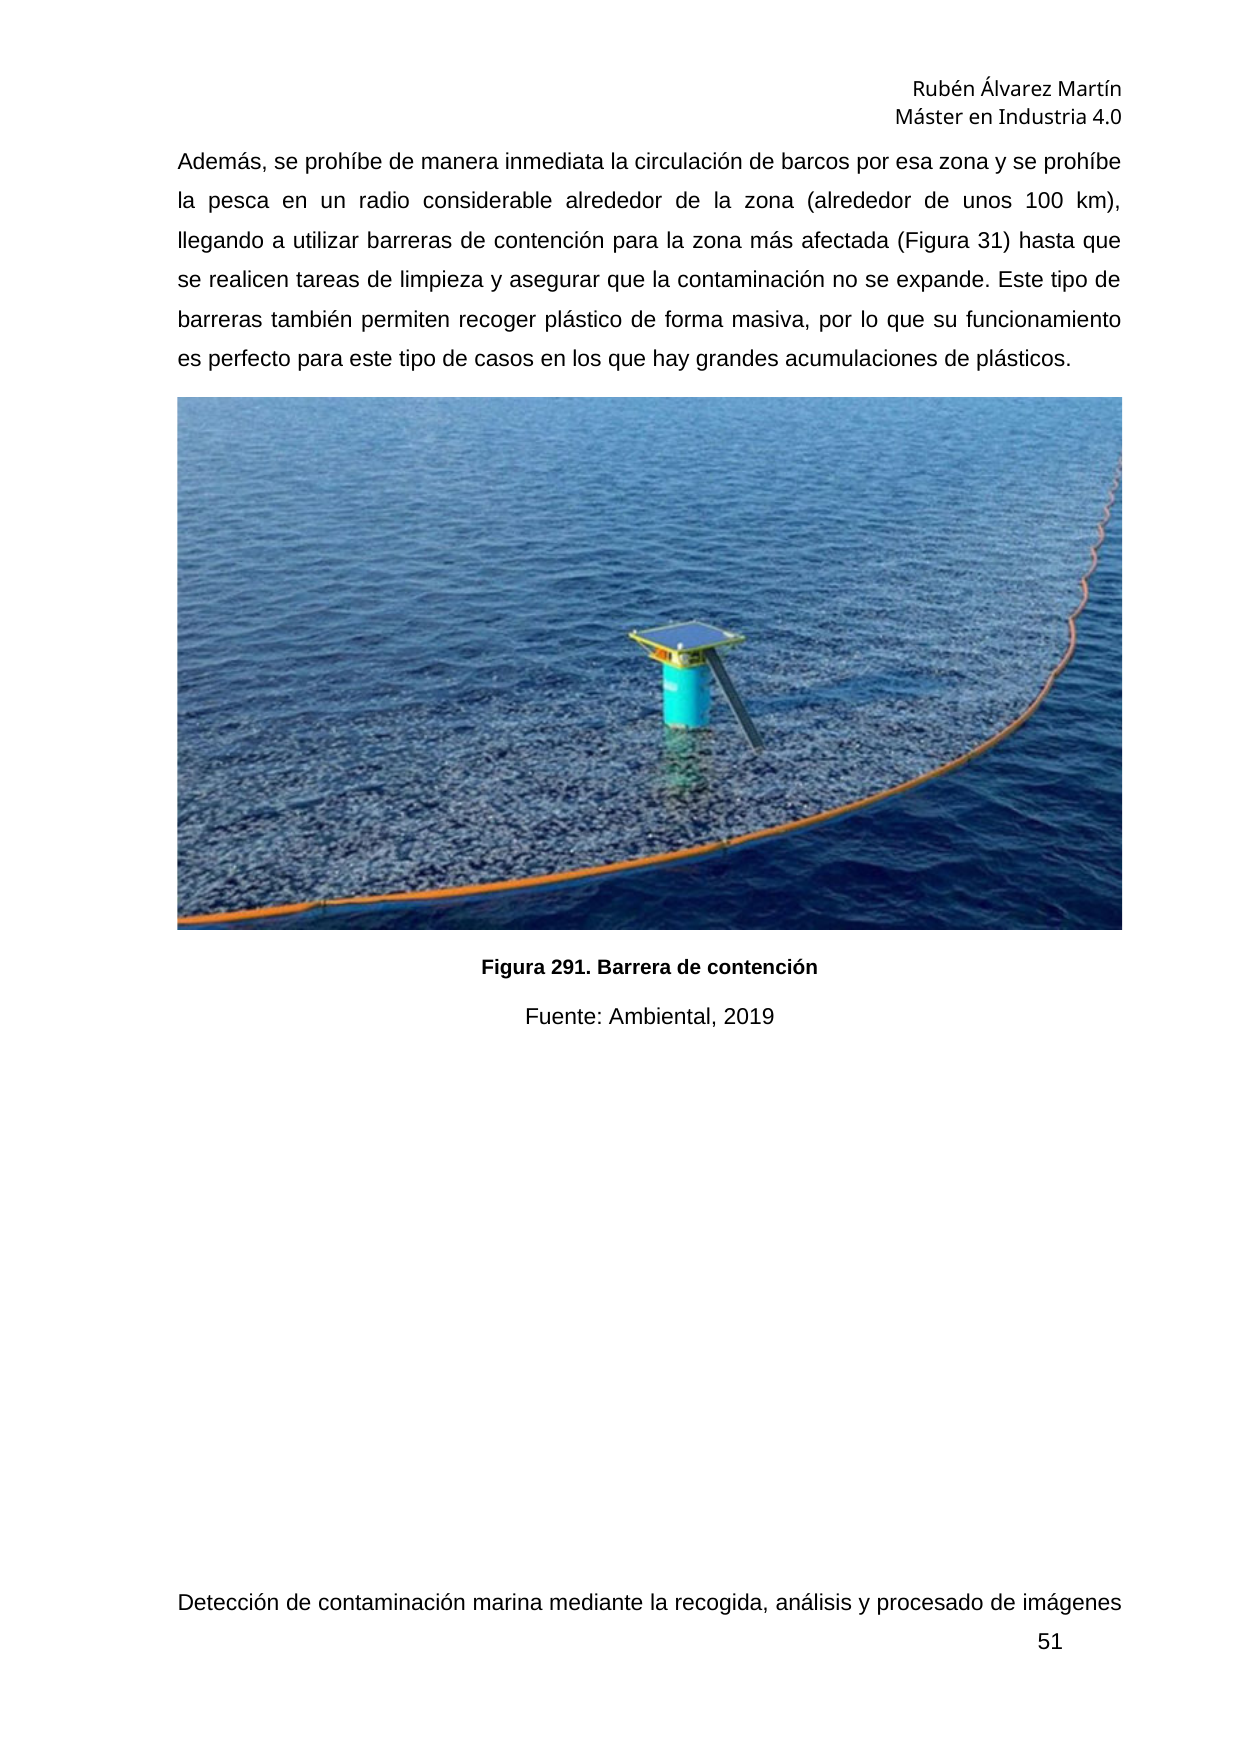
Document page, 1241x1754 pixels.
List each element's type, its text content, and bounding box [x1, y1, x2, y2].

picture [177, 397, 1123, 930]
text Además, se prohíbe de manera inmediata la circulación de barcos por esa zona y se prohíbe la pesca en un radio considerable alrededor de la zona (alrededor de unos 100 km), llegando a utilizar barreras de contención para la zona más afectada (Figura 31) hasta que se realicen tareas de limpieza y asegurar que la contaminación no se expande. Este tipo de barreras también permiten recoger plástico de forma masiva, por lo que su funcionamiento es perfecto para este tipo de casos en los que hay grandes acumulaciones de plásticos. [177, 148, 1122, 371]
text Fuente: Ambiental, 2019 [177, 1003, 1122, 1030]
